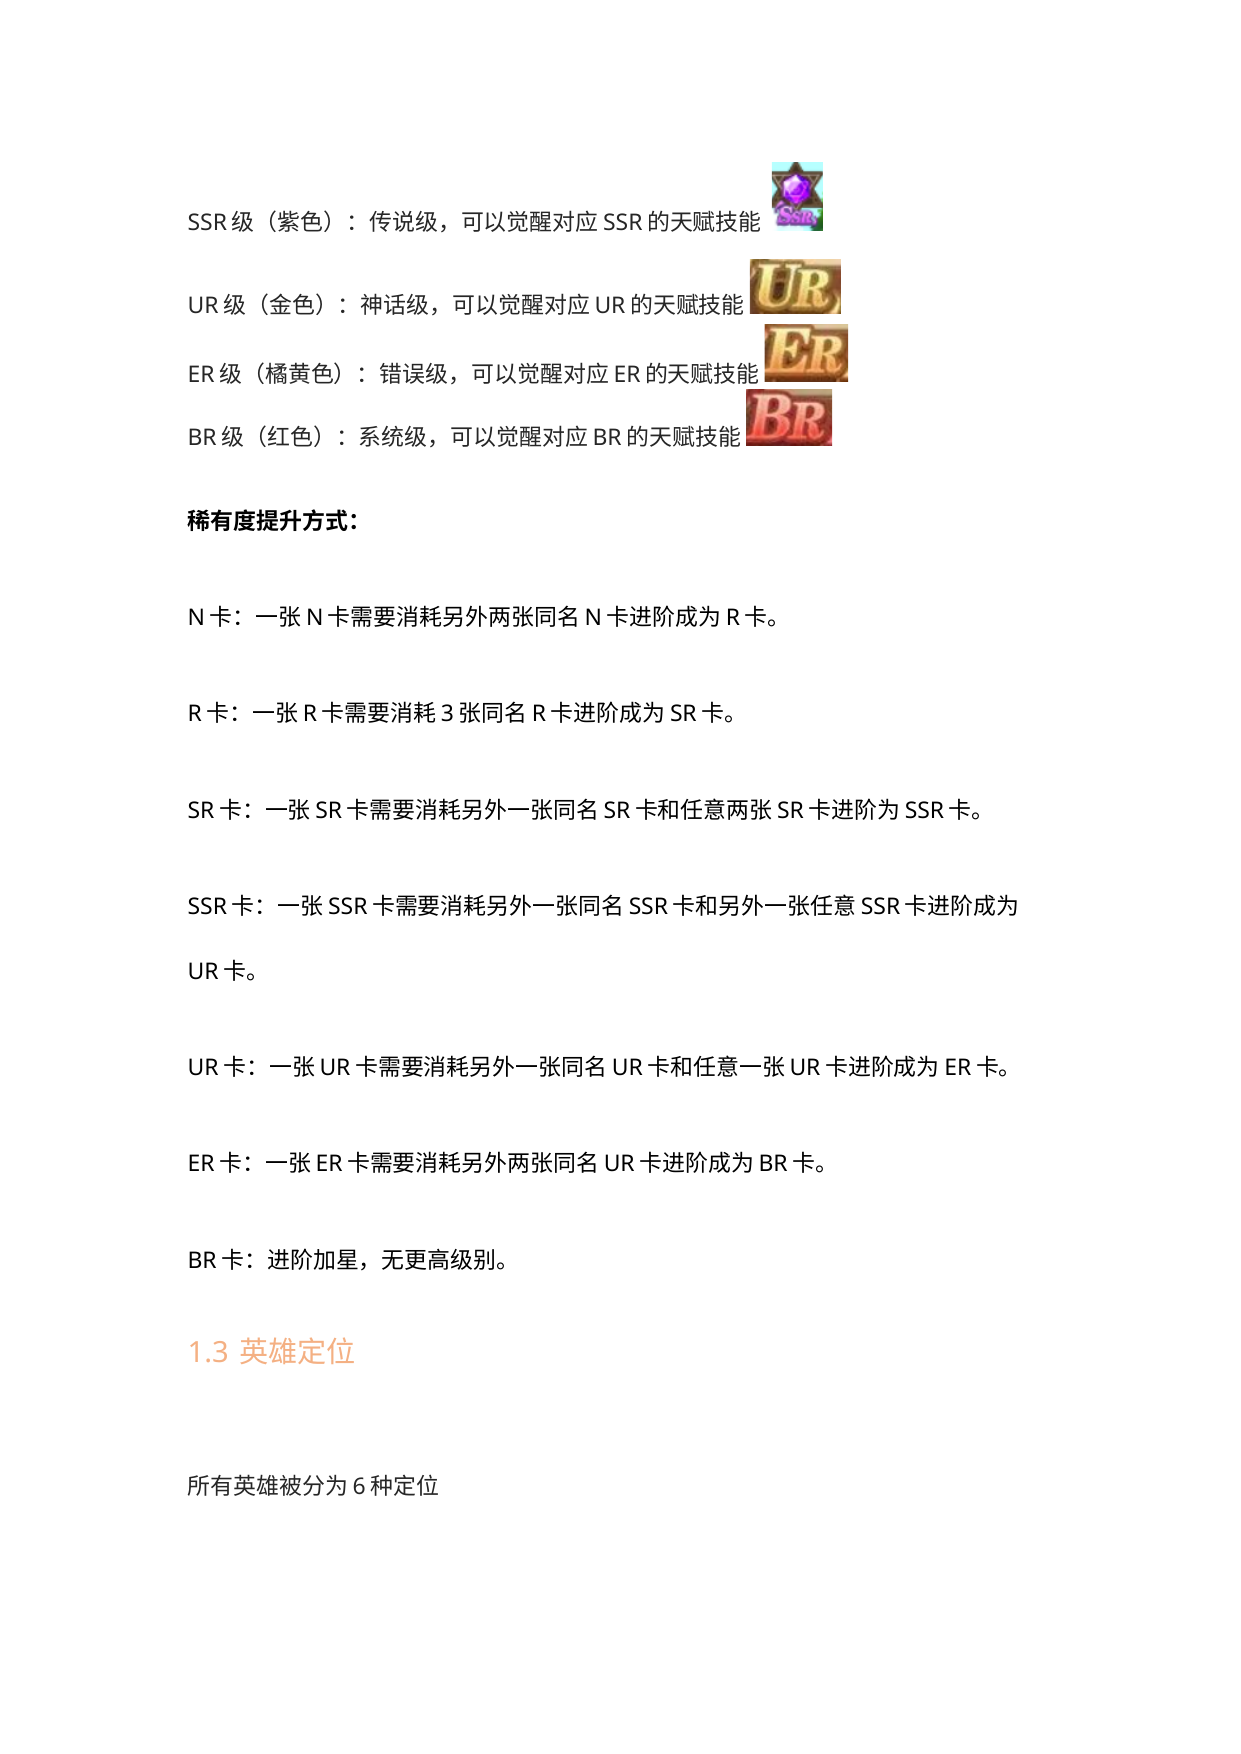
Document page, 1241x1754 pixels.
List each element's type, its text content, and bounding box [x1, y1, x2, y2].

text SSR级（紫色）：传说级，可以觉醒对应SSR的天赋技能 [187, 162, 1053, 259]
text R卡：一张R卡需要消耗3张同名R卡进阶成为SR卡。 [187, 679, 1053, 744]
text UR卡：一张UR卡需要消耗另外一张同名UR卡和任意一张UR卡进阶成为ER卡。 [187, 1033, 1053, 1098]
text 所有英雄被分为6种定位 [187, 1452, 1053, 1517]
text N卡：一张N卡需要消耗另外两张同名N卡进阶成为R卡。 [187, 583, 1053, 648]
subtitle 英雄定位 [187, 1318, 1053, 1383]
text 稀有度提升方式： [187, 487, 1053, 552]
text SR卡：一张SR卡需要消耗另外一张同名SR卡和任意两张SR卡进阶为SSR卡。 [187, 776, 1053, 841]
text ER级（橘黄色）：错误级，可以觉醒对应ER的天赋技能 [187, 324, 1053, 389]
text BR卡：进阶加星，无更高级别。 [187, 1226, 1053, 1291]
text SSR卡：一张SSR卡需要消耗另外一张同名SSR卡和另外一张任意SSR卡进阶成为UR卡。 [187, 872, 1053, 1002]
text UR级（金色）：神话级，可以觉醒对应UR的天赋技能 [187, 259, 1053, 324]
text ER卡：一张ER卡需要消耗另外两张同名UR卡进阶成为BR卡。 [187, 1129, 1053, 1194]
text BR级（红色）：系统级，可以觉醒对应BR的天赋技能 [187, 389, 1053, 454]
